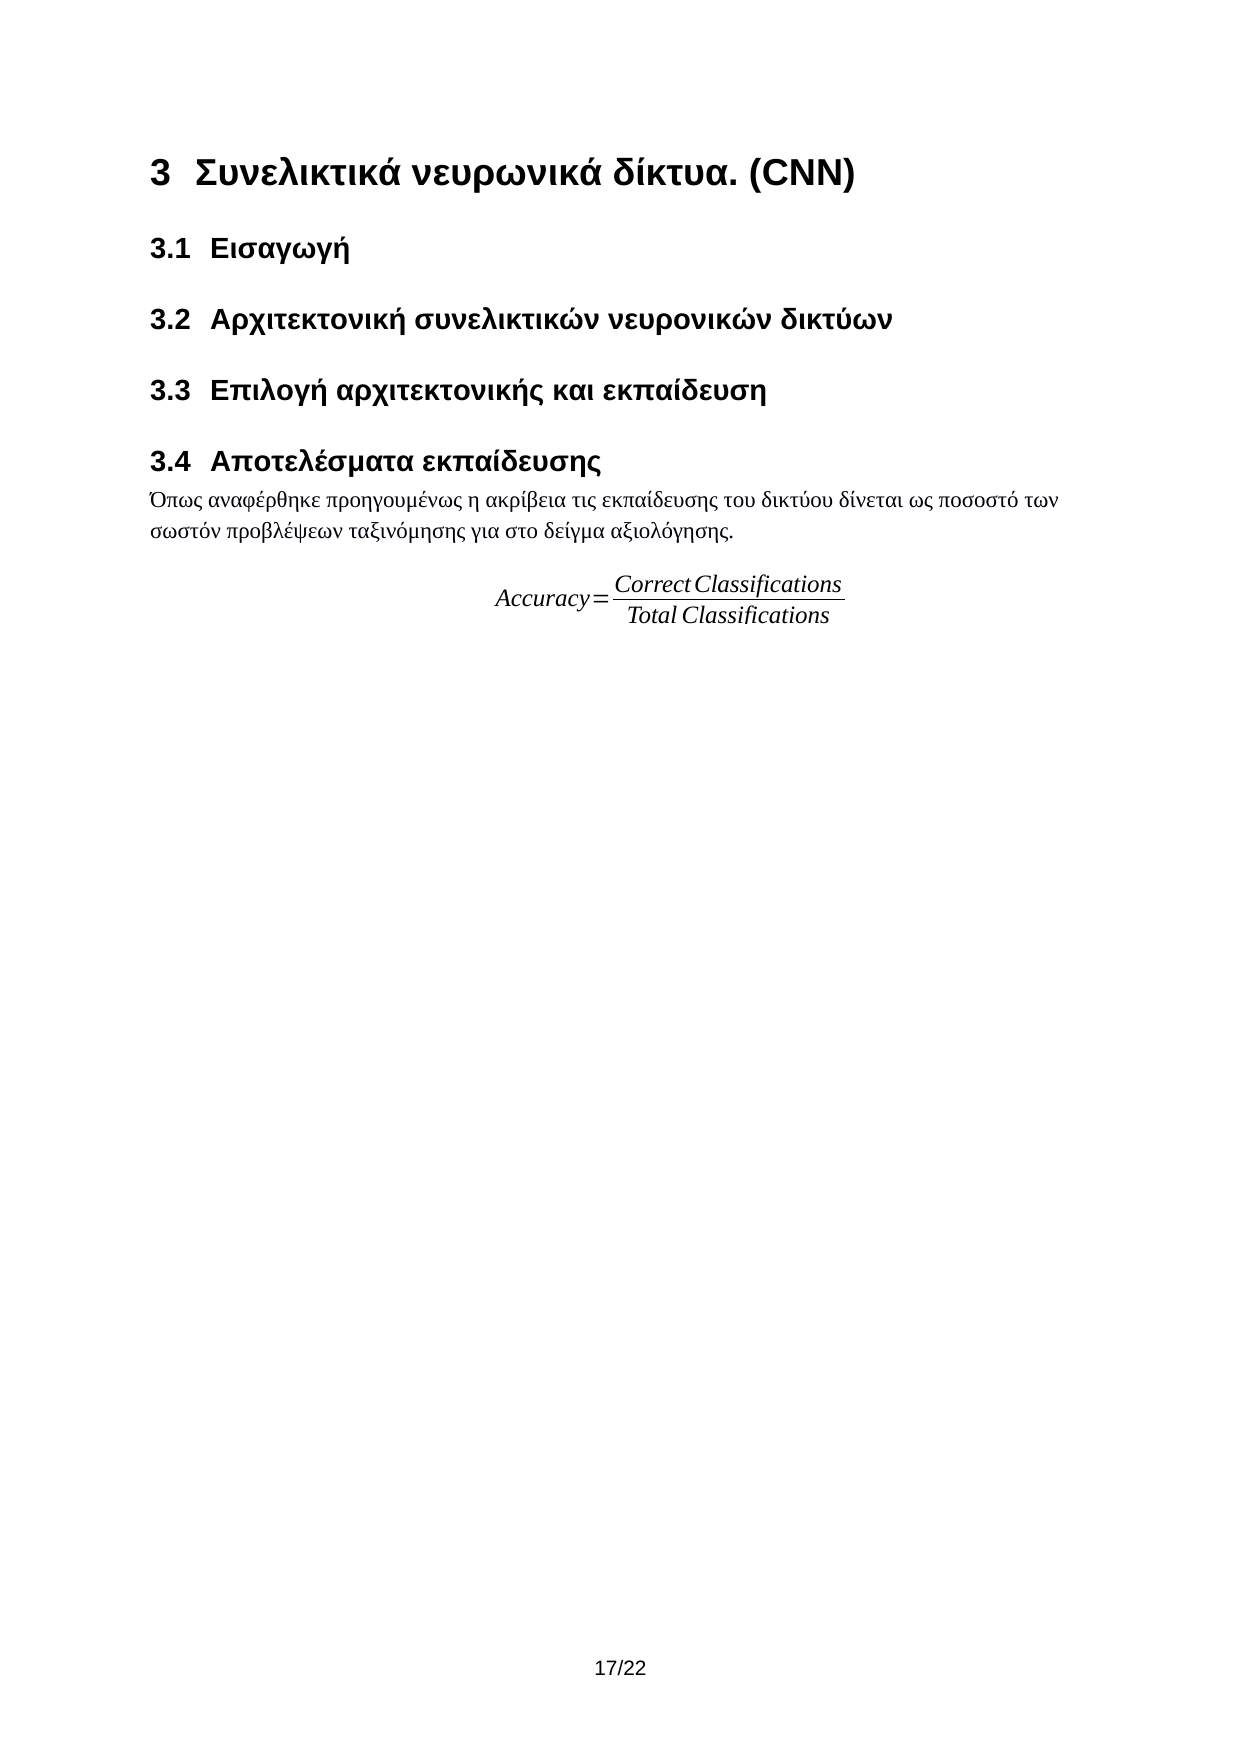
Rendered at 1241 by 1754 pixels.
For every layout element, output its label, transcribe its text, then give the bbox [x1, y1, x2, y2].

subtitle Αρχιτεκτονική συνελικτικών νευρονικών δικτύων [150, 302, 1090, 335]
subtitle Εισαγωγή [150, 231, 1090, 264]
subtitle Συνελικτικά νευρωνικά δίκτυα. (CNN) [150, 150, 1090, 193]
subtitle Αποτελέσματα εκπαίδευσης [150, 444, 1090, 477]
subtitle Επιλογή αρχιτεκτονικής και εκπαίδευση [150, 373, 1090, 406]
text Όπως αναφέρθηκε προηγουμένως η ακρίβεια τις εκπαίδευσης του δικτύου δίνεται ως ποσοστό των σωστόν προβλέψεων ταξινόμησης για στο δείγμα αξιολόγησης. [150, 486, 1090, 543]
